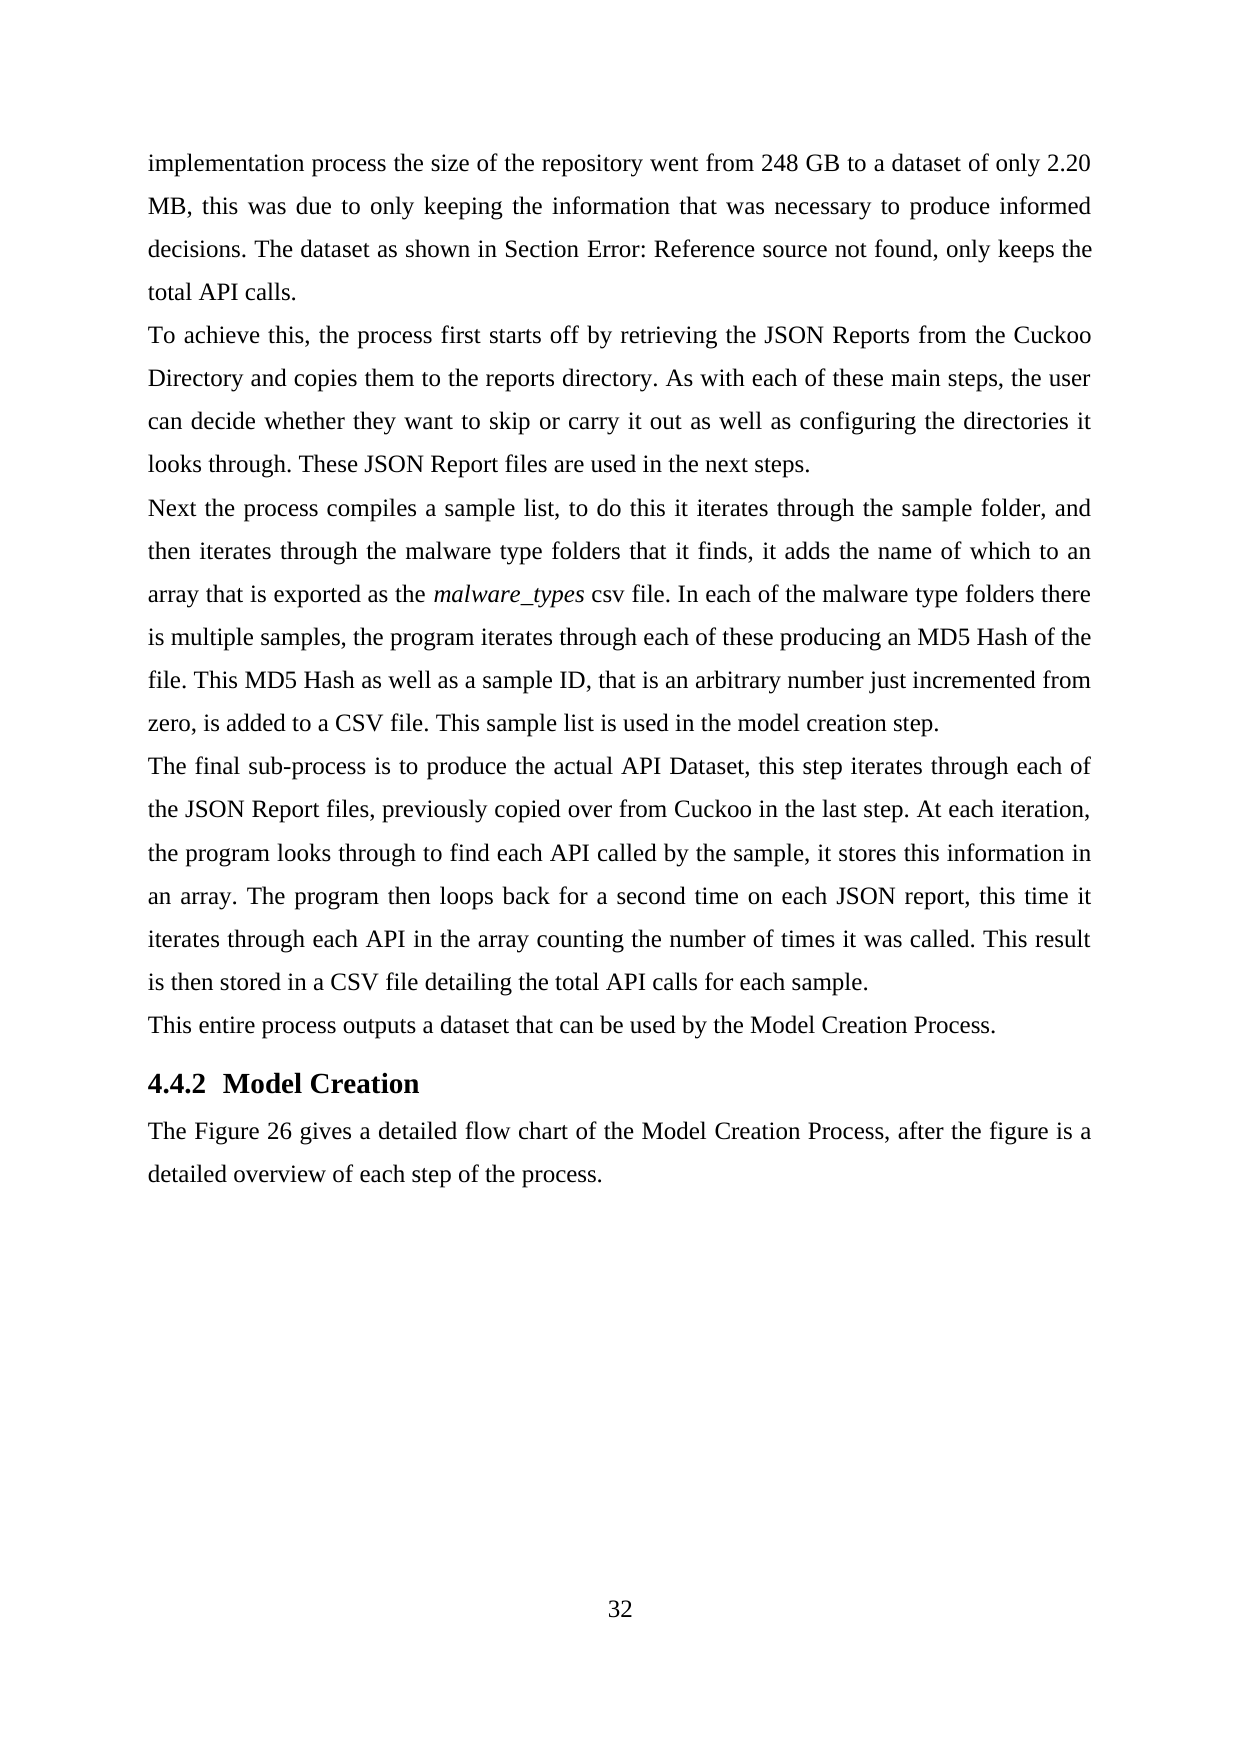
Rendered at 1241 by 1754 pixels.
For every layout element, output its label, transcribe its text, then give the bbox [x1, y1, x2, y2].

text The Figure 26 gives a detailed flow chart of the Model Creation Process, after the figure is a detailed overview of each step of the process. [148, 1116, 1092, 1188]
text This entire process outputs a dataset that can be used by the Model Creation Process. [148, 1010, 1092, 1039]
subtitle Model Creation [148, 1066, 1092, 1099]
text Next the process compiles a sample list, to do this it iterates through the sample folder, and then iterates through the malware type folders that it finds, it adds the name of which to an array that is exported as the malware_types csv file. In each of the malware type folders there is multiple samples, the program iterates through each of these producing an MD5 Hash of the file. This MD5 Hash as well as a sample ID, that is an arbitrary number just incremented from zero, is added to a CSV file. This sample list is used in the model creation step. [148, 493, 1092, 737]
text The final sub-process is to produce the actual API Dataset, this step iterates through each of the JSON Report files, previously copied over from Cuckoo in the last step. At each iteration, the program looks through to find each API called by the sample, it stores this information in an array. The program then loops back for a second time on each JSON report, this time it iterates through each API in the array counting the number of times it was called. This result is then stored in a CSV file detailing the total API calls for each sample. [148, 751, 1092, 996]
text To achieve this, the process first starts off by retrieving the JSON Reports from the Cuckoo Directory and copies them to the reports directory. As with each of these main steps, the user can decide whether they want to skip or carry it out as well as configuring the directories it looks through. These JSON Report files are used in the next steps. [148, 320, 1092, 478]
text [148, 148, 1092, 306]
